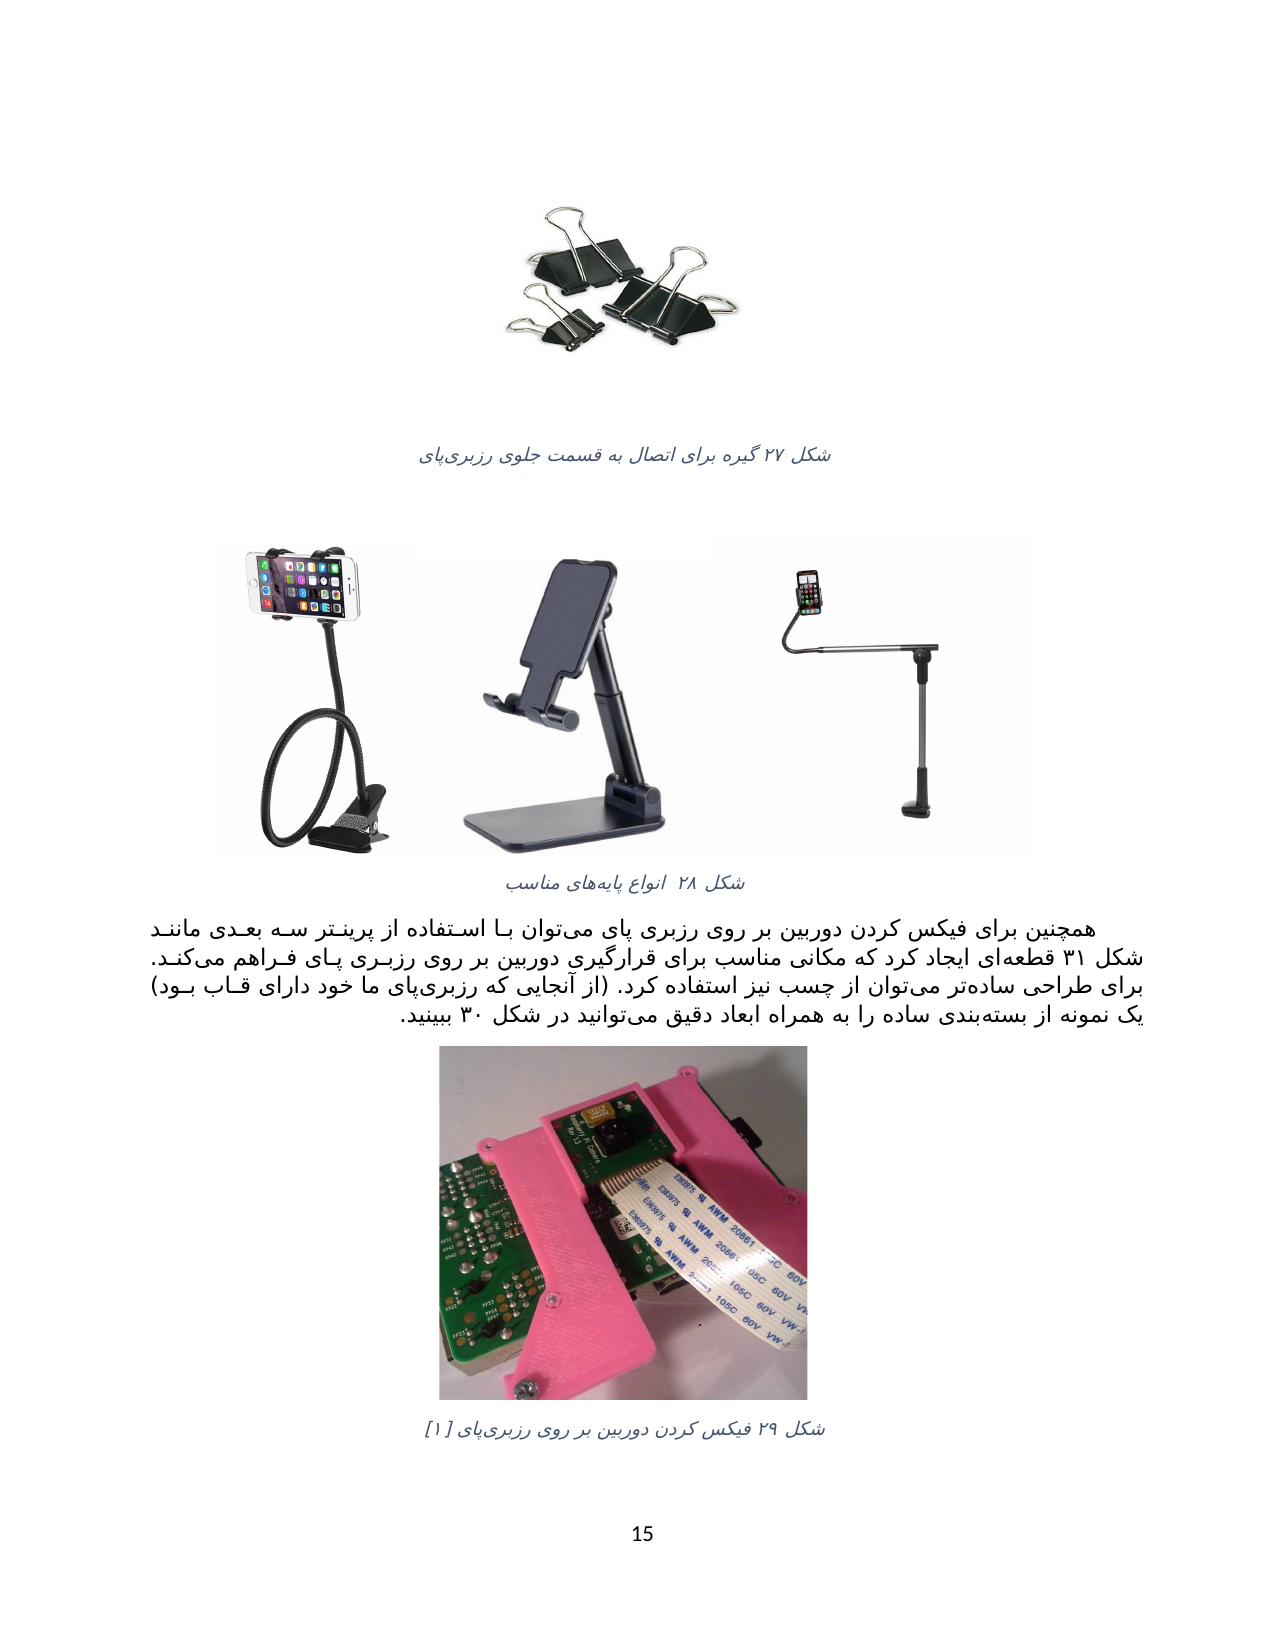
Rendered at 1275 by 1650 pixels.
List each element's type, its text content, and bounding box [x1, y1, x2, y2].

picture [486, 150, 761, 425]
text شکل ۲۷ گیره برای اتصال به قسمت جلوی رزبری‌پای [150, 443, 1144, 465]
text همچنین برای فیکس کردن دوربین بر روی رزبری پای می‌توان با استفاده از پرینتر سه بعدی مانند شکل ۳۱ قطعه‌ای ایجاد کرد که مکانی مناسب برای قرارگیری دوربین بر روی رزبری پای فراهم می‌کند. برای طراحی ساده‌تر می‌توان از چسب نیز استفاده کرد. (از آنجایی که رزبری‌پای ما خود دارای قاب بود) یک نمونه از بسته‌بندی ساده را به همراه ابعاد دقیق می‌توانید در شکل ۳۰ ببینید. [150, 915, 1144, 1028]
text شکل ۲۹ فیکس کردن دوربین بر روی رزبری‌پای [۱] [150, 1418, 1144, 1440]
text شکل ۲۸ انواع پایه‌های مناسب [150, 872, 1144, 894]
picture [214, 531, 1033, 854]
picture [439, 1046, 808, 1400]
